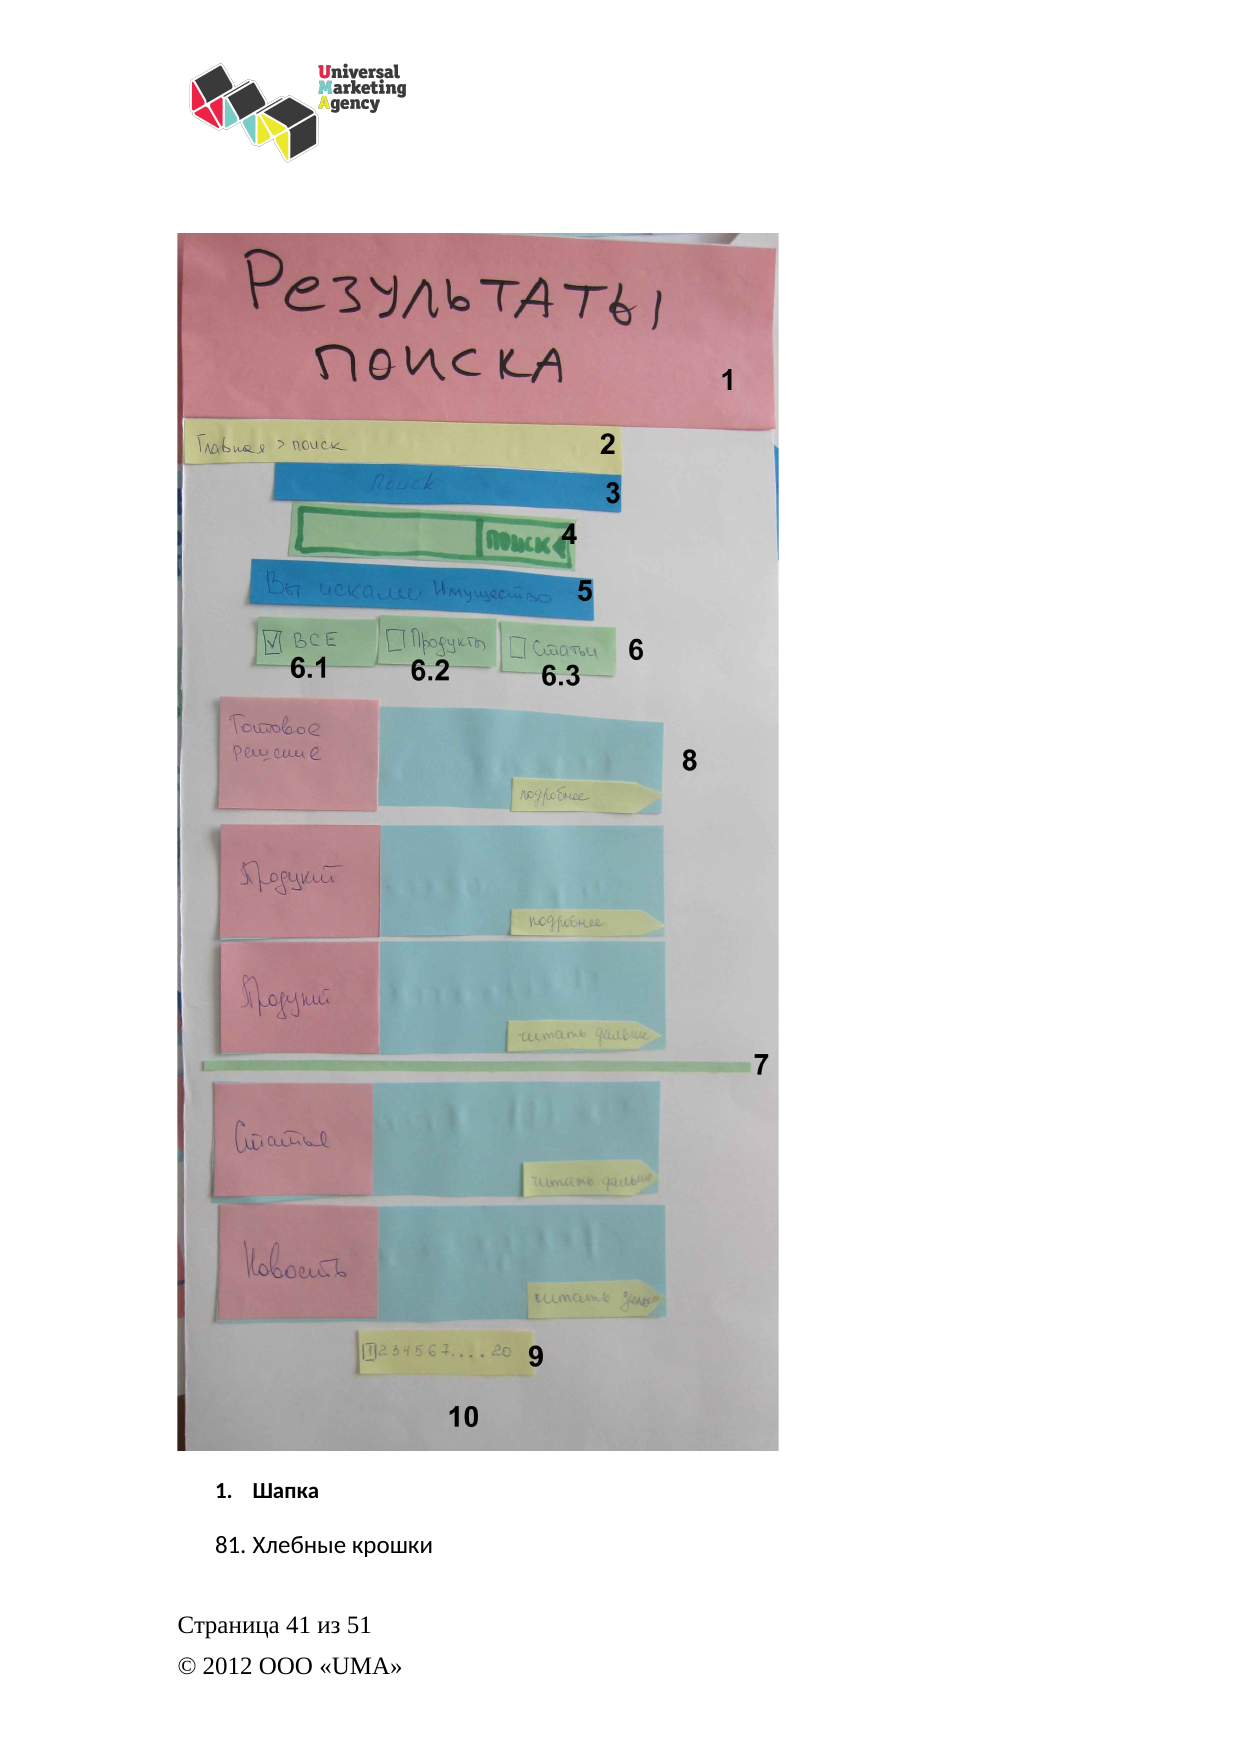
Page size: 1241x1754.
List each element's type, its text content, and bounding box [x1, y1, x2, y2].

list Шапка [215, 1476, 1152, 1504]
picture [177, 233, 779, 1451]
text Хлебные крошки [215, 1529, 1152, 1559]
picture [177, 24, 415, 193]
